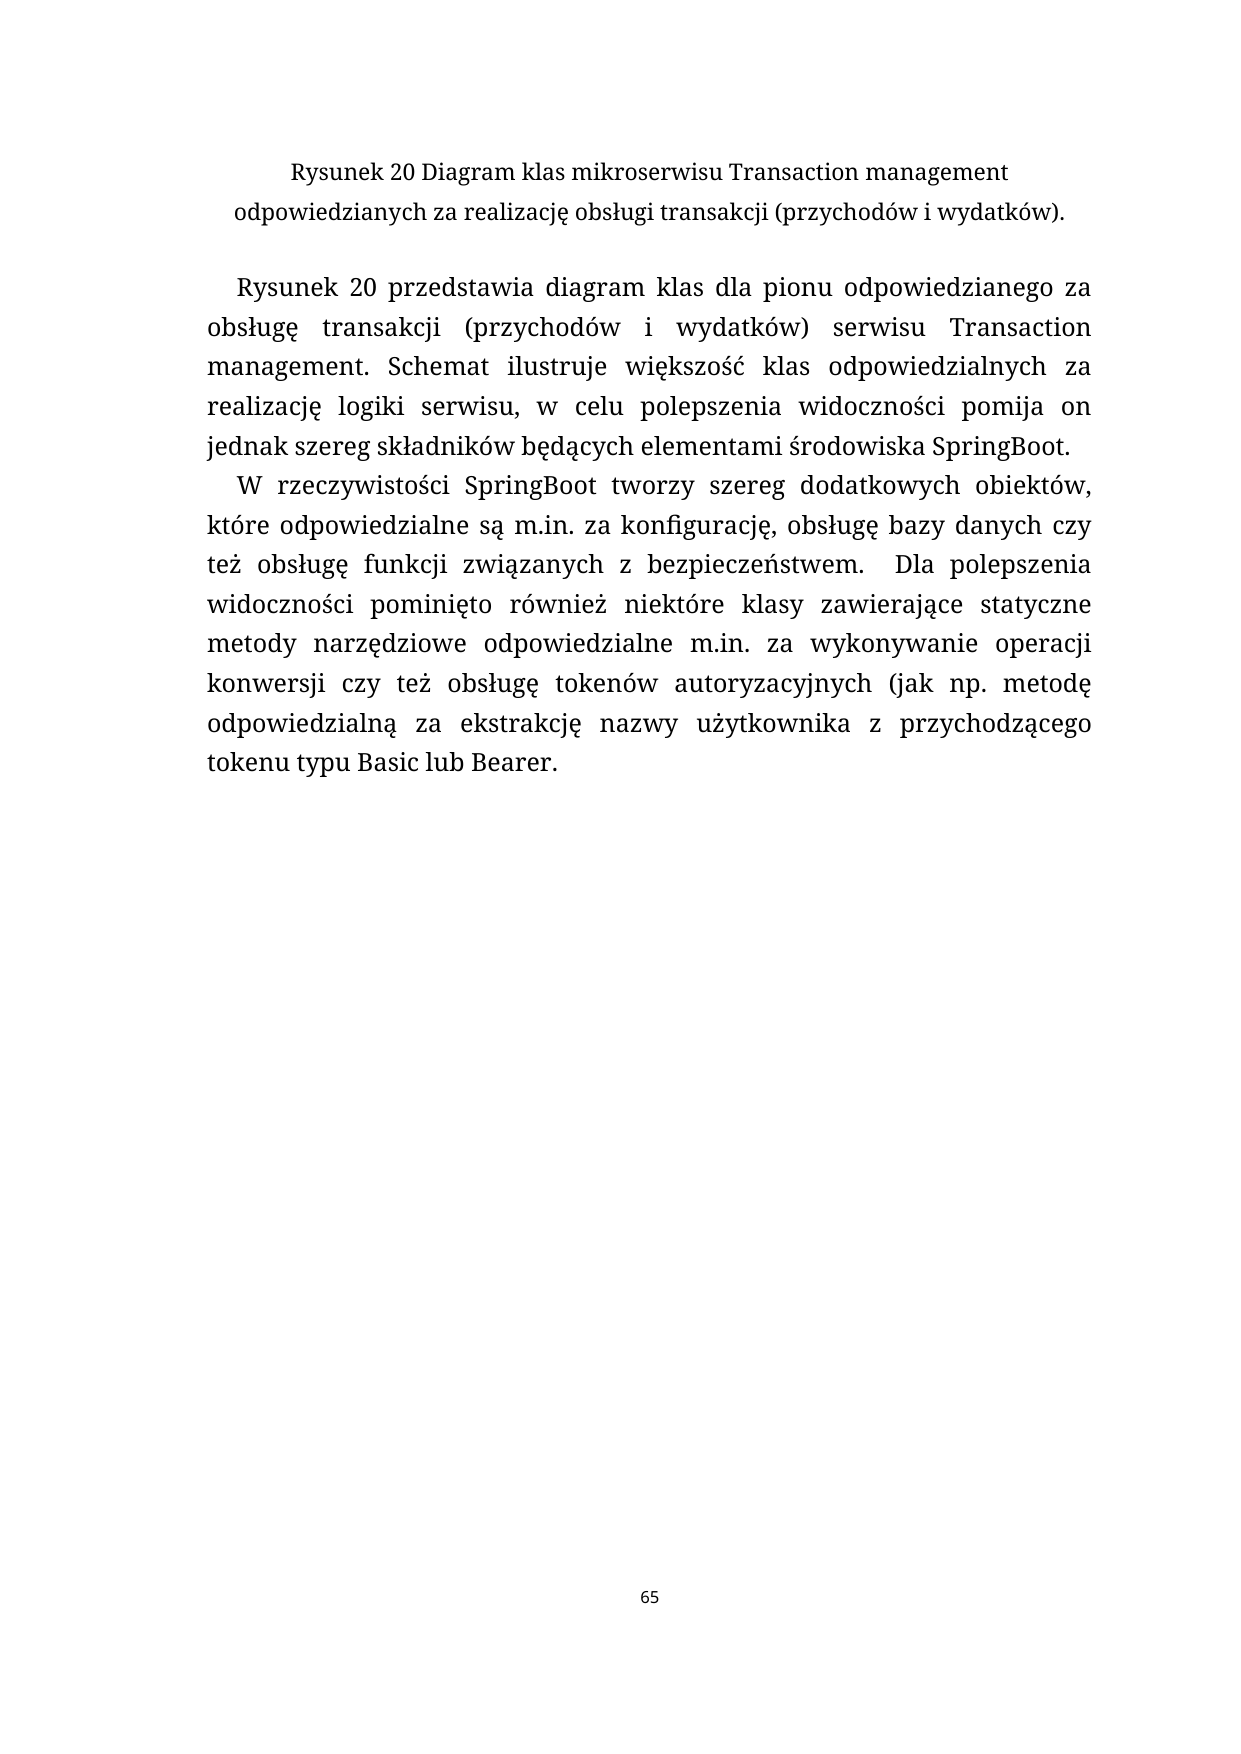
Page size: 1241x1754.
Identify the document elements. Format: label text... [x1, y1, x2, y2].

text W rzeczywistości SpringBoot tworzy szereg dodatkowych obiektów, które odpowiedzialne są m.in. za konfigurację, obsługę bazy danych czy też obsługę funkcji związanych z bezpieczeństwem. Dla polepszenia widoczności pominięto również niektóre klasy zawierające statyczne metody narzędziowe odpowiedzialne m.in. za wykonywanie operacji konwersji czy też obsługę tokenów autoryzacyjnych (jak np. metodę odpowiedzialną za ekstrakcję nazwy użytkownika z przychodzącego tokenu typu Basic lub Bearer. [207, 462, 1092, 779]
text Rysunek Diagram klas mikroserwisu Transaction management odpowiedzianych za realizację obsługi transakcji (przychodów i wydatków). [207, 148, 1092, 227]
text Rysunek 20 przedstawia diagram klas dla pionu odpowiedzianego za obsługę transakcji (przychodów i wydatków) serwisu Transaction management. Schemat ilustruje większość klas odpowiedzialnych za realizację logiki serwisu, w celu polepszenia widoczności pomija on jednak szereg składników będących elementami środowiska SpringBoot. [207, 264, 1092, 462]
